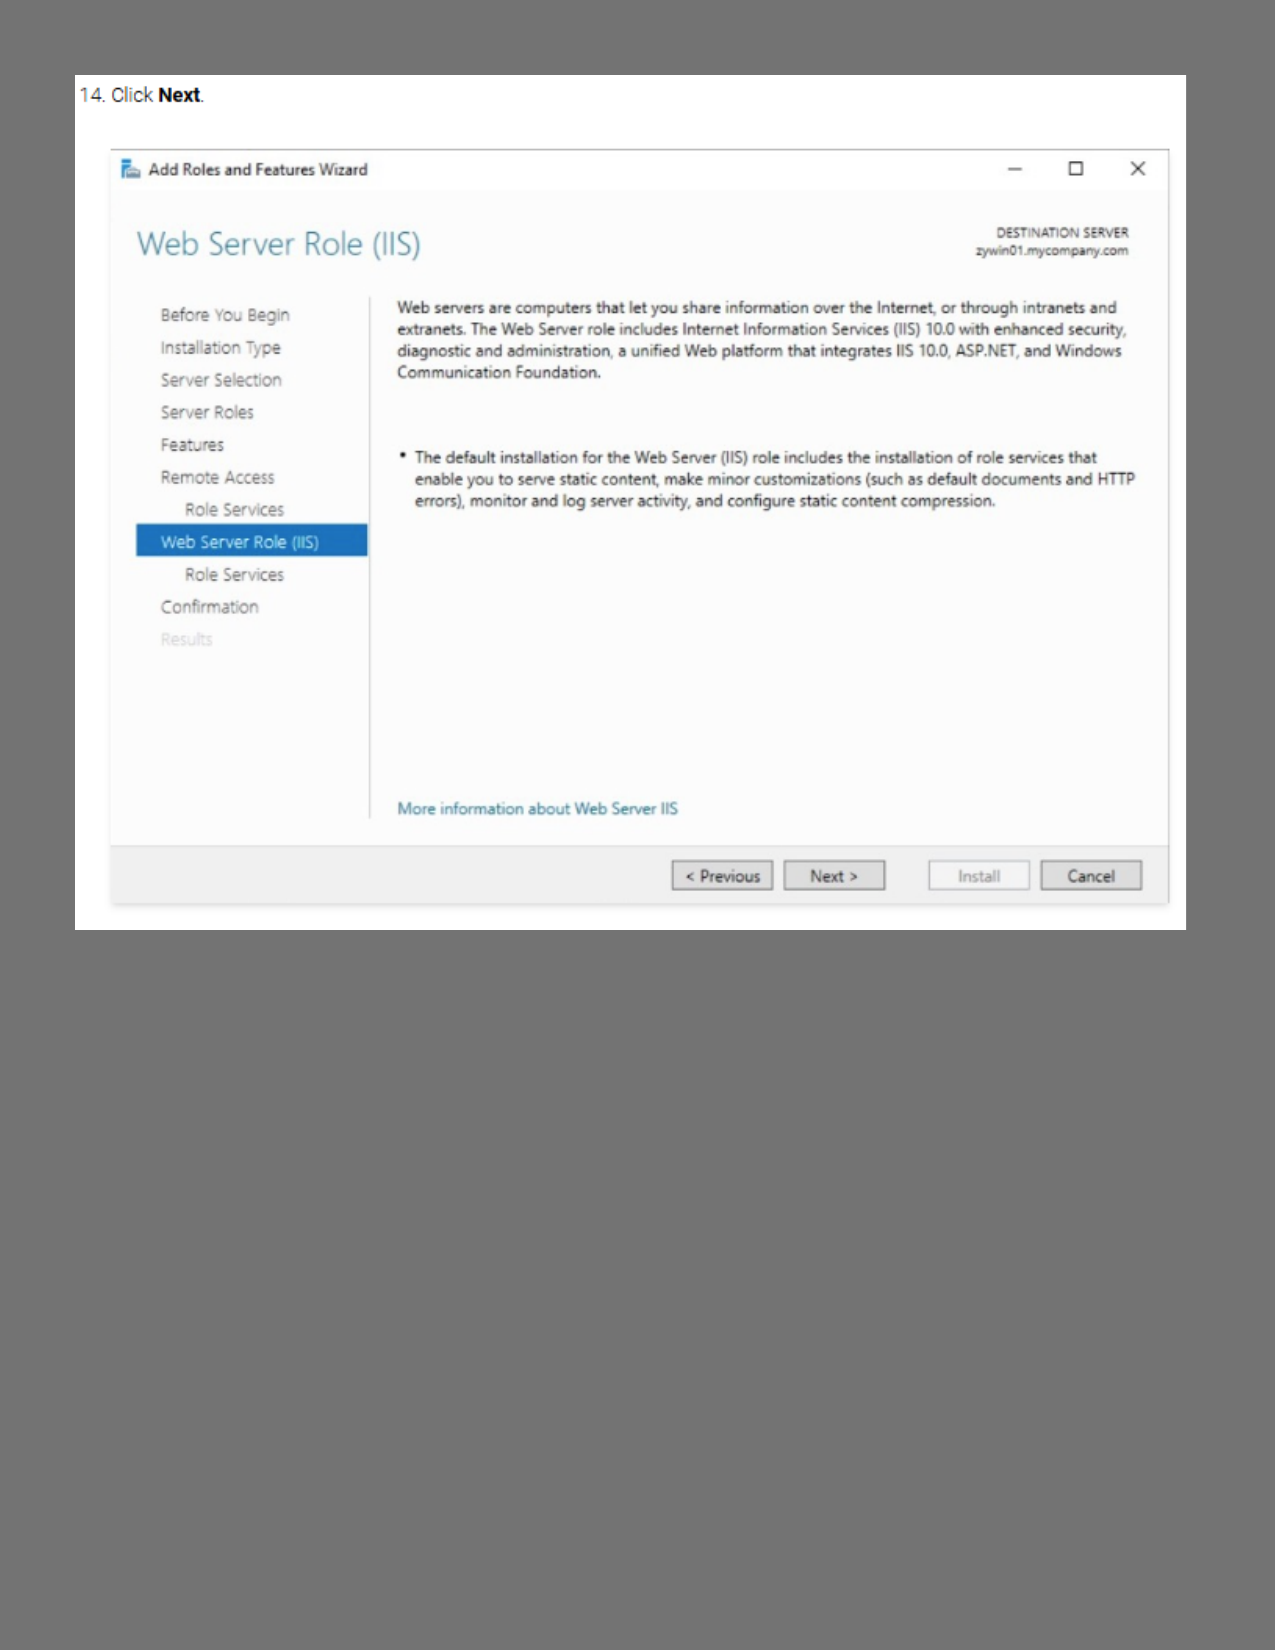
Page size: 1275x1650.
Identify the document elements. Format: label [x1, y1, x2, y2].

picture [75, 75, 1187, 930]
